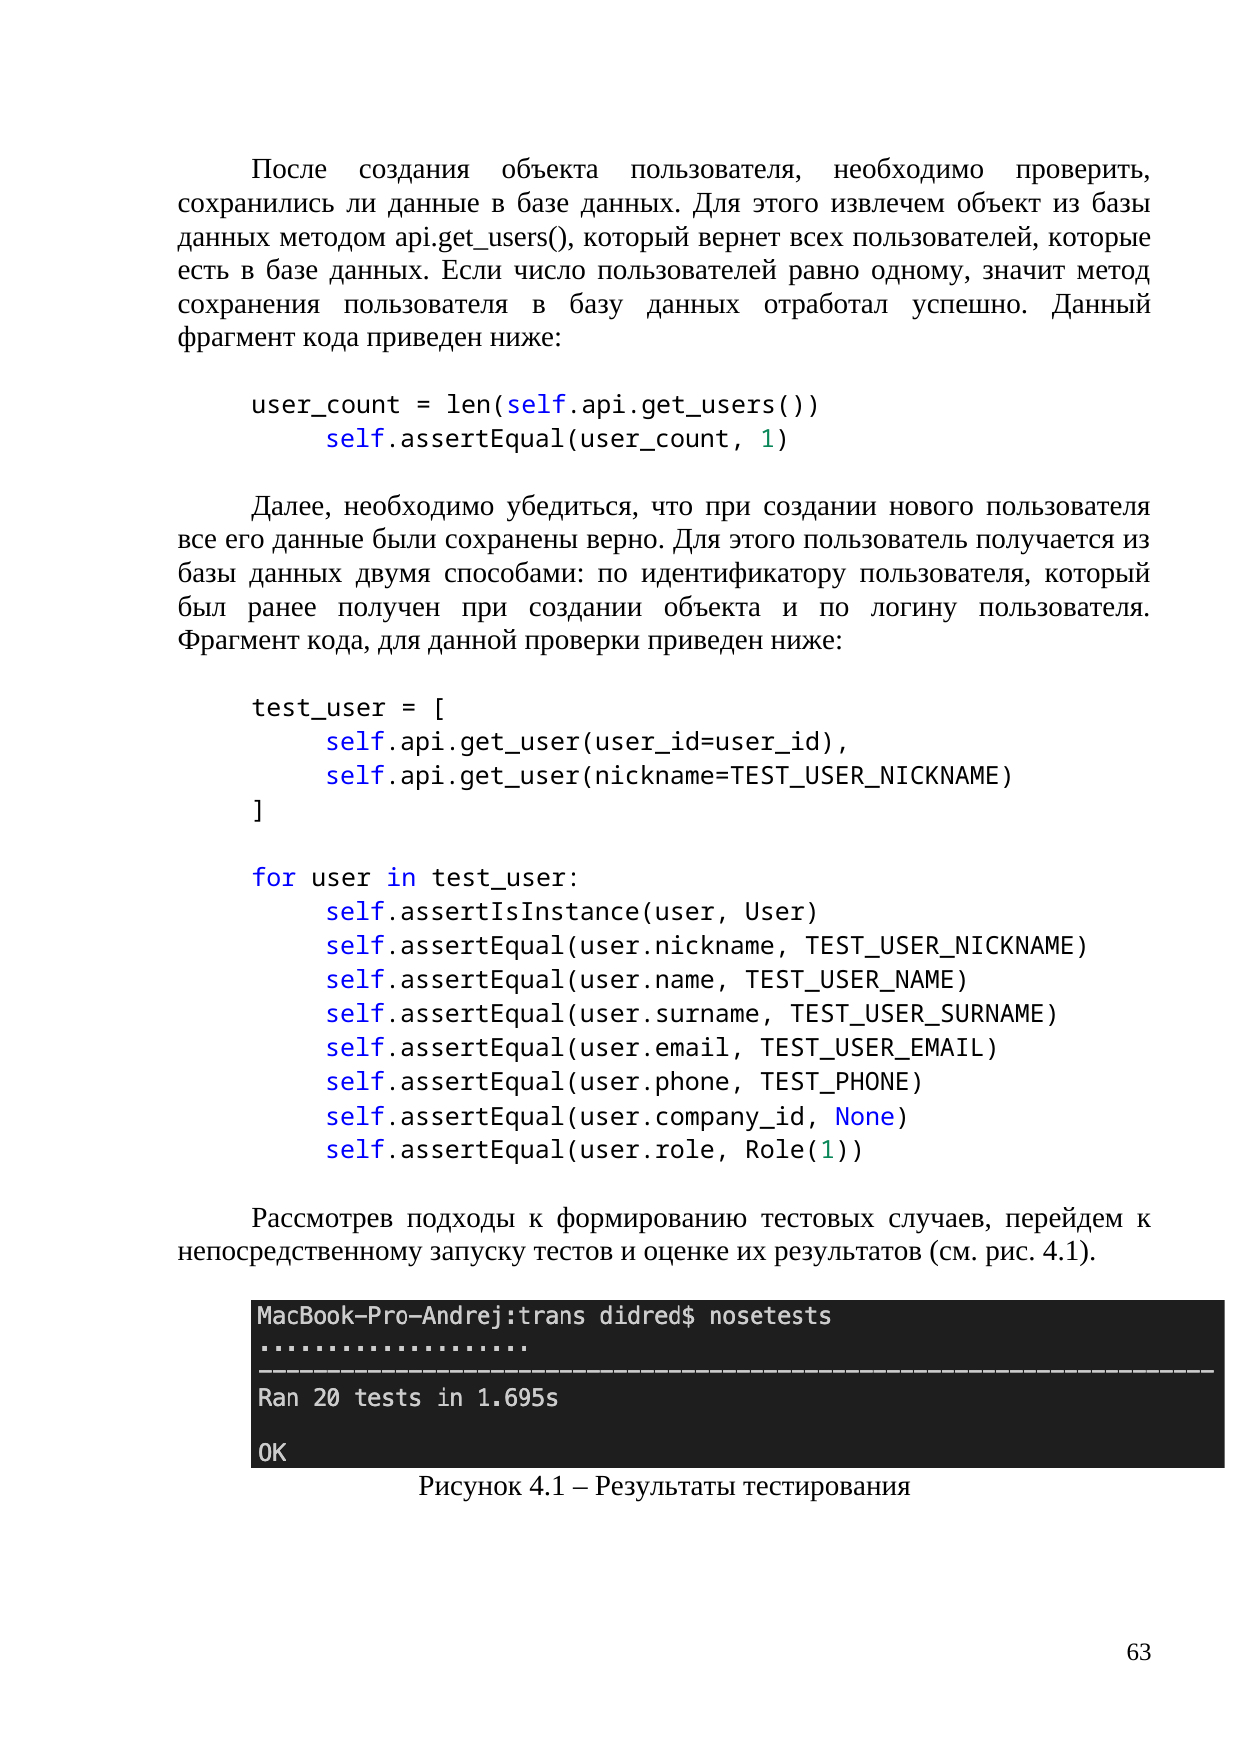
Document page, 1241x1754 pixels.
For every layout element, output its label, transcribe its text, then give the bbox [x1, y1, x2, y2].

text user_count = len(self.api.get_users()) [177, 386, 1152, 421]
text Рисунок 4.1 – Результаты тестирования [177, 1468, 1152, 1501]
text self.assertEqual(user.email, TEST_USER_EMAIL) [251, 1030, 1152, 1064]
text self.assertEqual(user.name, TEST_USER_NAME) [251, 962, 1152, 996]
text for user in test_user: [177, 860, 1152, 894]
text self.assertEqual(user.role, Role(1)) [251, 1132, 1152, 1166]
text ] [177, 792, 1152, 826]
text Далее, необходимо убедиться, что при создании нового пользователя все его данные были сохранены верно. Для этого пользователь получается из базы данных двумя способами: по идентификатору пользователя, который был ранее получен при создании объекта и по логину пользователя. Фрагмент кода, для данной проверки приведен ниже: [177, 488, 1152, 656]
text self.assertEqual(user.phone, TEST_PHONE) [251, 1064, 1152, 1098]
picture [251, 1300, 1225, 1468]
text test_user = [ [177, 689, 1152, 723]
text self.api.get_user(nickname=TEST_USER_NICKNAME) [251, 757, 1152, 792]
text self.assertEqual(user.nickname, TEST_USER_NICKNAME) [251, 928, 1152, 962]
text self.api.get_user(user_id=user_id), [251, 723, 1152, 757]
text self.assertEqual(user.company_id, None) [251, 1098, 1152, 1132]
text self.assertEqual(user.surname, TEST_USER_SURNAME) [251, 996, 1152, 1030]
text self.assertIsInstance(user, User) [251, 894, 1152, 928]
text После создания объекта пользователя, необходимо проверить, сохранились ли данные в базе данных. Для этого извлечем объект из базы данных методом api.get_users(), который вернет всех пользователей, которые есть в базе данных. Если число пользователей равно одному, значит метод сохранения пользователя в базу данных отработал успешно. Данный фрагмент кода приведен ниже: [177, 152, 1152, 353]
text Рассмотрев подходы к формированию тестовых случаев, перейдем к непосредственному запуску тестов и оценке их результатов (см. рис. 4.1). [177, 1200, 1152, 1267]
text self.assertEqual(user_count, 1) [251, 421, 1152, 454]
